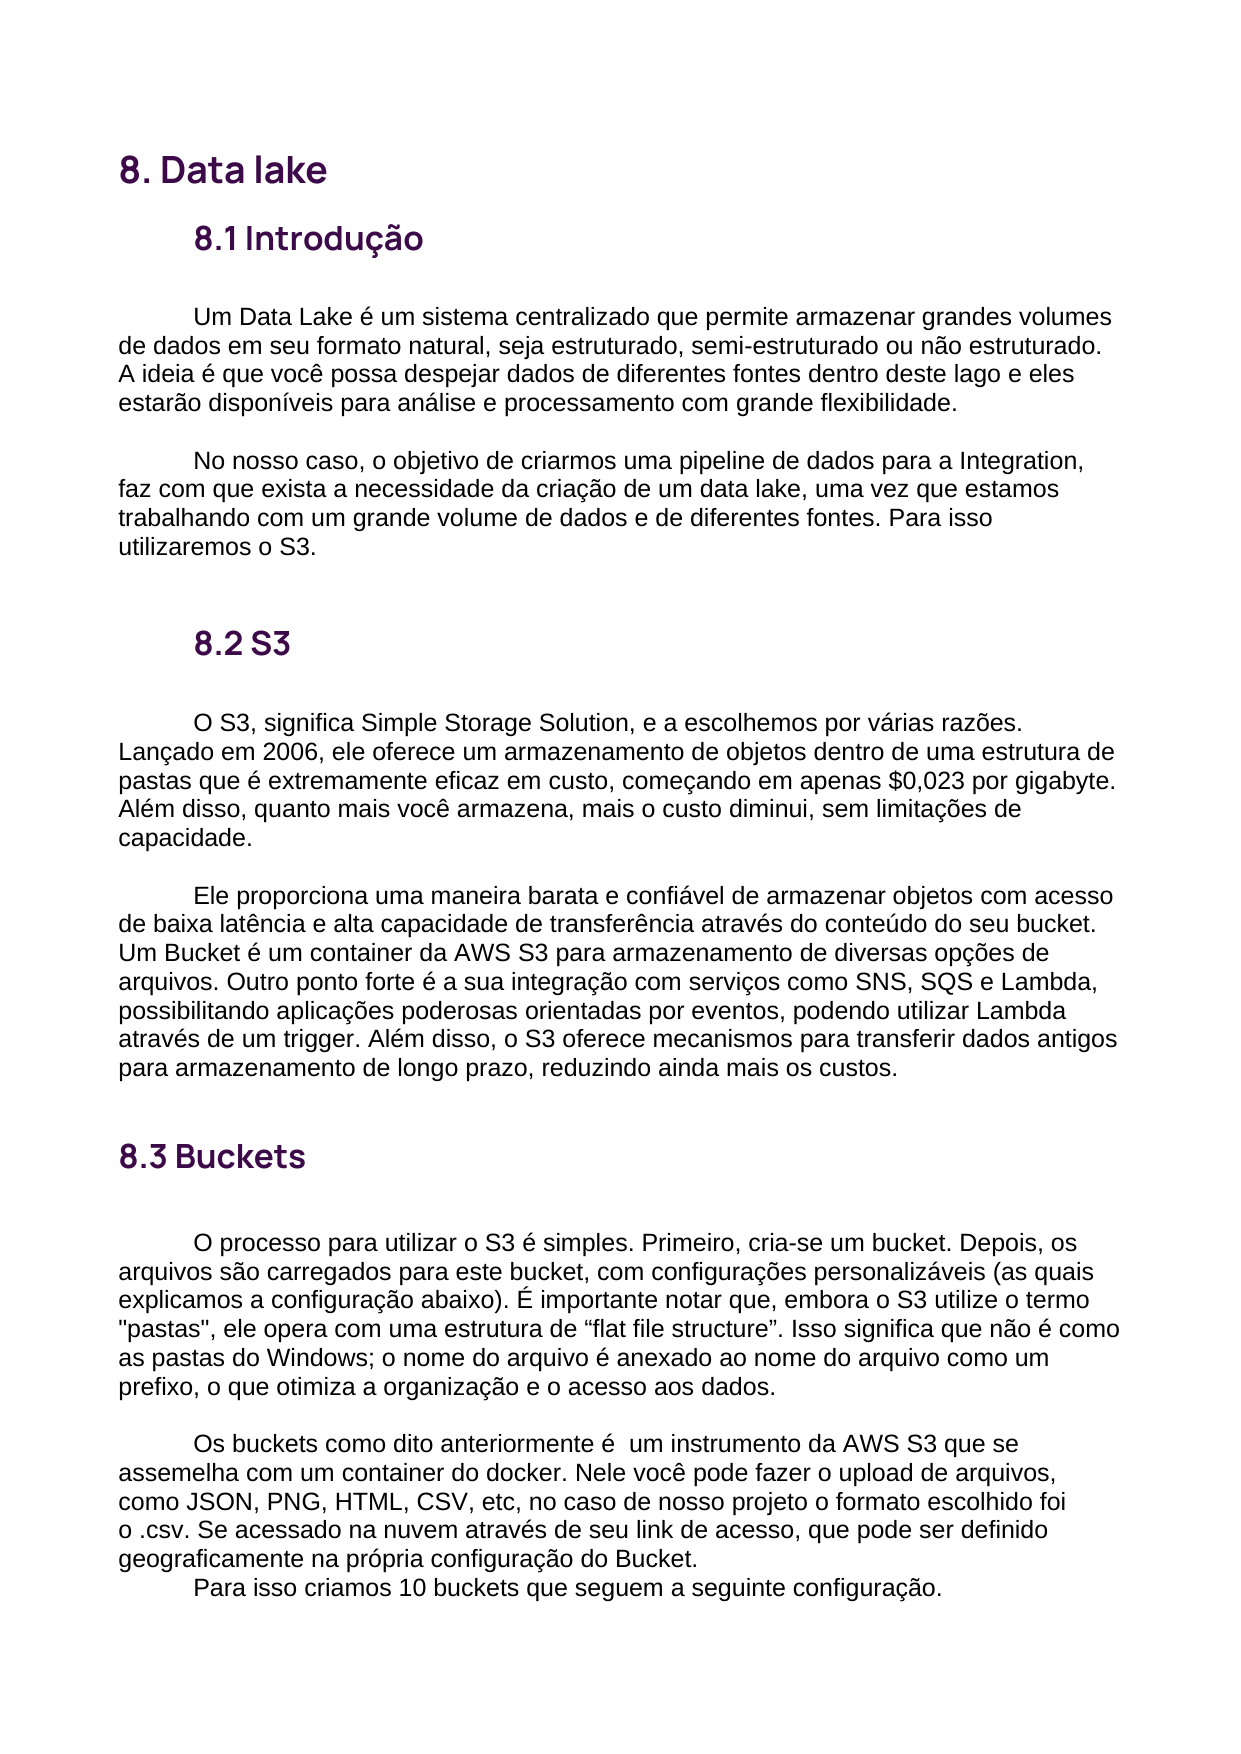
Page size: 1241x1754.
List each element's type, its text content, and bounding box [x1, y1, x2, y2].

subtitle 8. Data lake [118, 143, 1122, 194]
text Para isso criamos 10 buckets que seguem a seguinte configuração. [118, 1573, 1122, 1602]
subtitle 8.2 S3 [118, 620, 1122, 666]
text No nosso caso, o objetivo de criarmos uma pipeline de dados para a Integration, faz com que exista a necessidade da criação de um data lake, uma vez que estamos trabalhando com um grande volume de dados e de diferentes fontes. Para isso utilizaremos o S3. [118, 446, 1122, 561]
subtitle 8.1 Introdução [118, 215, 1122, 261]
text O processo para utilizar o S3 é simples. Primeiro, cria-se um bucket. Depois, os arquivos são carregados para este bucket, com configurações personalizáveis (as quais explicamos a configuração abaixo). É importante notar que, embora o S3 utilize o termo "pastas", ele opera com uma estrutura de “flat file structure”. Isso significa que não é como as pastas do Windows; o nome do arquivo é anexado ao nome do arquivo como um prefixo, o que otimiza a organização e o acesso aos dados. [118, 1228, 1122, 1401]
subtitle 8.3 Buckets [118, 1133, 1122, 1178]
text Um Data Lake é um sistema centralizado que permite armazenar grandes volumes de dados em seu formato natural, seja estruturado, semi-estruturado ou não estruturado. A ideia é que você possa despejar dados de diferentes fontes dentro deste lago e eles estarão disponíveis para análise e processamento com grande flexibilidade. [118, 302, 1122, 417]
text Os buckets como dito anteriormente é um instrumento da AWS S3 que se assemelha com um container do docker. Nele você pode fazer o upload de arquivos, como JSON, PNG, HTML, CSV, etc, no caso de nosso projeto o formato escolhido foi o .csv. Se acessado na nuvem através de seu link de acesso, que pode ser definido geograficamente na própria configuração do Bucket. [118, 1429, 1122, 1573]
text Ele proporciona uma maneira barata e confiável de armazenar objetos com acesso de baixa latência e alta capacidade de transferência através do conteúdo do seu bucket. Um Bucket é um container da AWS S3 para armazenamento de diversas opções de arquivos. Outro ponto forte é a sua integração com serviços como SNS, SQS e Lambda, possibilitando aplicações poderosas orientadas por eventos, podendo utilizar Lambda através de um trigger. Além disso, o S3 oferece mecanismos para transferir dados antigos para armazenamento de longo prazo, reduzindo ainda mais os custos. [118, 881, 1122, 1082]
text O S3, significa Simple Storage Solution, e a escolhemos por várias razões. Lançado em 2006, ele oferece um armazenamento de objetos dentro de uma estrutura de pastas que é extremamente eficaz em custo, começando em apenas $0,023 por gigabyte. Além disso, quanto mais você armazena, mais o custo diminui, sem limitações de capacidade. [118, 708, 1122, 852]
